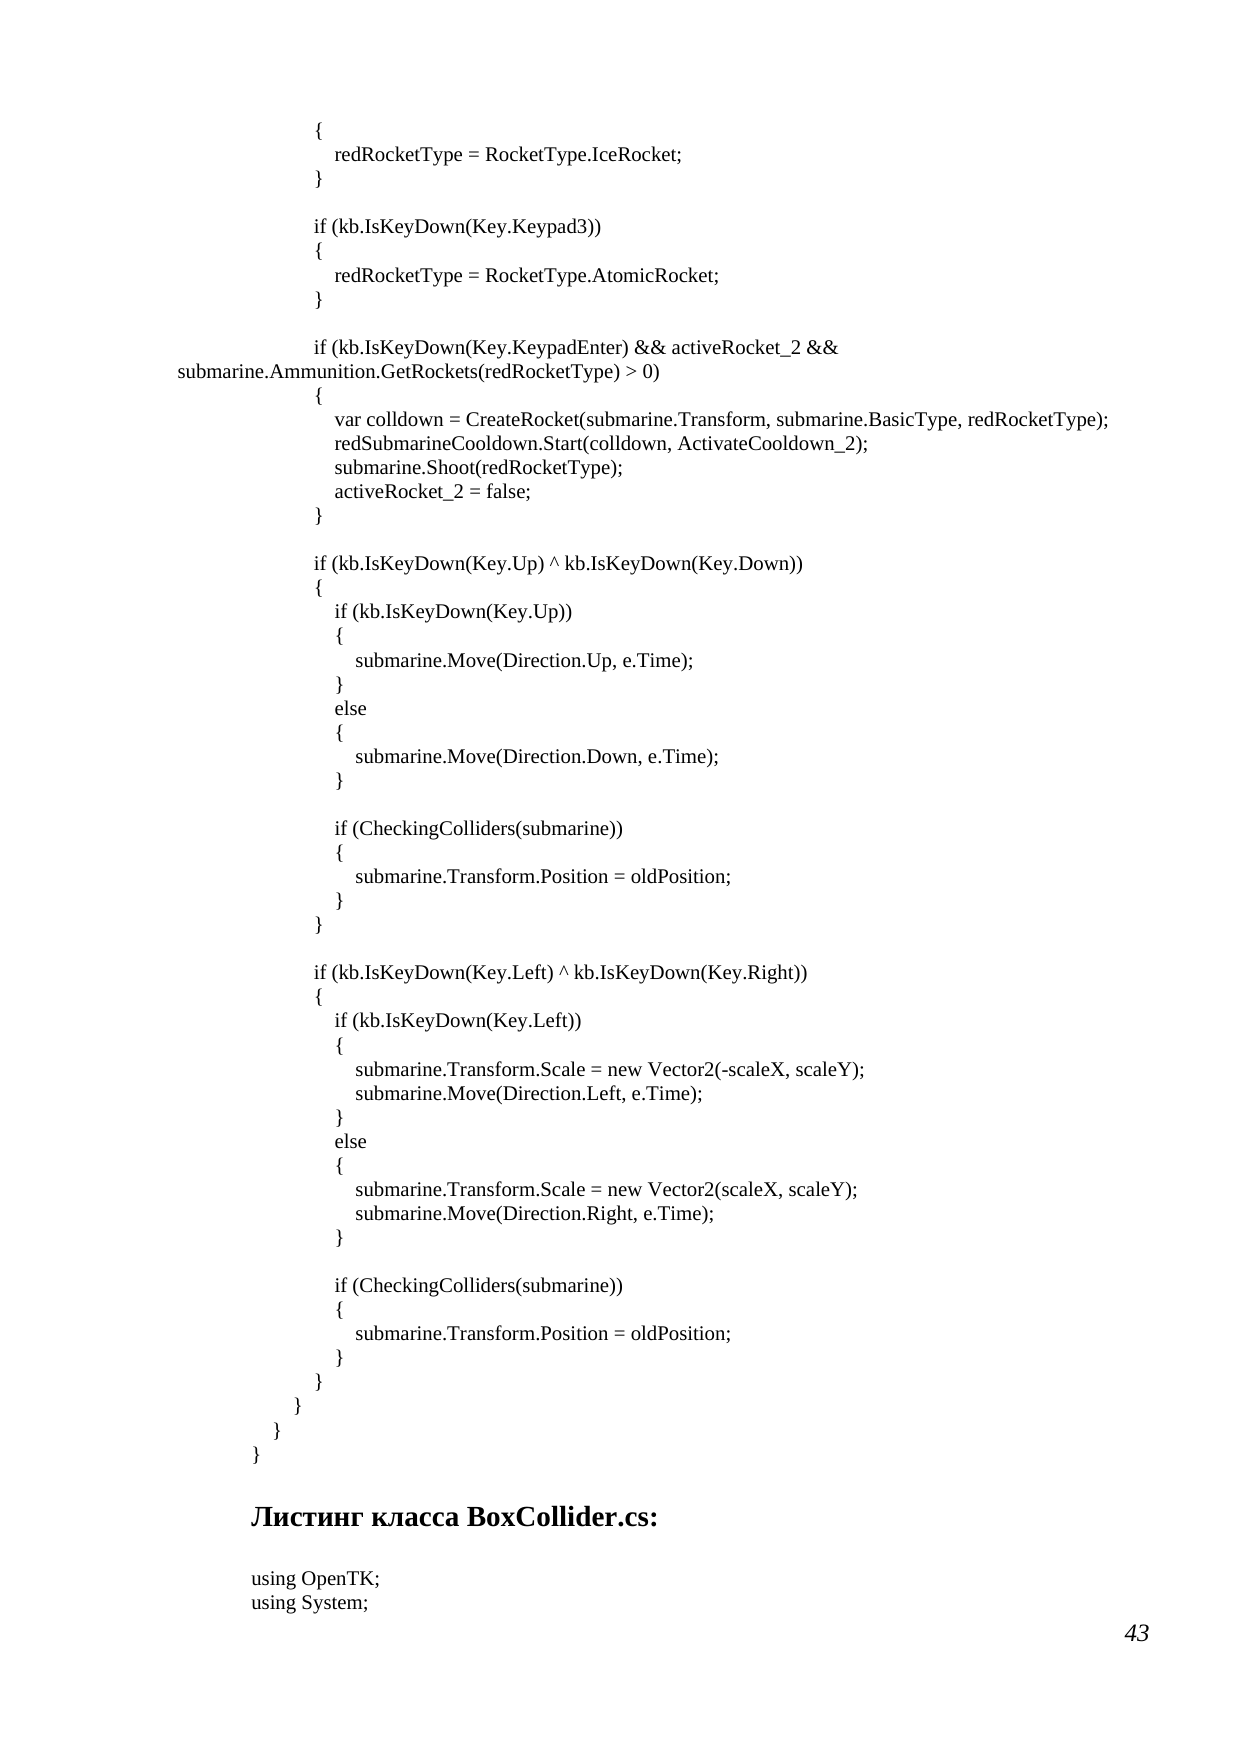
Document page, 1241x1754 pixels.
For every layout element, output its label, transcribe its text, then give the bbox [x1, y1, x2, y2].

text } [177, 1105, 1152, 1129]
text redRocketType = RocketType.AtomicRocket; [177, 262, 1152, 287]
text if (kb.IsKeyDown(Key.Left) ^ kb.IsKeyDown(Key.Right)) [177, 960, 1152, 984]
text { [177, 1032, 1152, 1057]
text } [177, 1393, 1152, 1417]
text submarine.Move(Direction.Right, e.Time); [177, 1201, 1152, 1225]
text if (kb.IsKeyDown(Key.KeypadEnter) && activeRocket_2 && submarine.Ammunition.GetRockets(redRocketType) > 0) [177, 335, 1152, 383]
text { [177, 623, 1152, 647]
text } [177, 1225, 1152, 1249]
text } [177, 888, 1152, 912]
text { [177, 1297, 1152, 1321]
text if (kb.IsKeyDown(Key.Left)) [177, 1008, 1152, 1032]
text submarine.Transform.Position = oldPosition; [177, 864, 1152, 888]
text activeRocket_2 = false; [177, 479, 1152, 503]
text submarine.Move(Direction.Left, e.Time); [177, 1081, 1152, 1105]
text { [177, 383, 1152, 407]
text using OpenTK; [177, 1566, 1152, 1590]
text { [177, 575, 1152, 599]
text var colldown = CreateRocket(submarine.Transform, submarine.BasicType, redRocketType); [177, 407, 1152, 431]
text if (kb.IsKeyDown(Key.Up) ^ kb.IsKeyDown(Key.Down)) [177, 551, 1152, 575]
text } [177, 1369, 1152, 1393]
text using System; [177, 1590, 1152, 1614]
text { [177, 118, 1152, 142]
text if (kb.IsKeyDown(Key.Keypad3)) [177, 214, 1152, 238]
text else [177, 696, 1152, 720]
text redRocketType = RocketType.IceRocket; [177, 142, 1152, 166]
text if (kb.IsKeyDown(Key.Up)) [177, 599, 1152, 623]
text } [177, 768, 1152, 792]
text Листинг класса BoxCollider.cs: [177, 1499, 1152, 1533]
text { [177, 1153, 1152, 1177]
text submarine.Transform.Scale = new Vector2(scaleX, scaleY); [177, 1177, 1152, 1201]
text submarine.Move(Direction.Up, e.Time); [177, 647, 1152, 672]
text } [177, 1345, 1152, 1369]
text submarine.Move(Direction.Down, e.Time); [177, 744, 1152, 768]
text } [177, 287, 1152, 311]
text if (CheckingColliders(submarine)) [177, 1273, 1152, 1297]
text else [177, 1129, 1152, 1153]
text } [177, 912, 1152, 936]
text } [177, 672, 1152, 696]
text { [177, 720, 1152, 744]
text { [177, 840, 1152, 864]
text } [177, 166, 1152, 190]
text redSubmarineCooldown.Start(colldown, ActivateCooldown_2); [177, 431, 1152, 455]
text } [177, 1442, 1152, 1466]
text } [177, 1417, 1152, 1442]
text { [177, 238, 1152, 262]
text submarine.Transform.Position = oldPosition; [177, 1321, 1152, 1345]
text if (CheckingColliders(submarine)) [177, 816, 1152, 840]
text submarine.Shoot(redRocketType); [177, 455, 1152, 479]
text submarine.Transform.Scale = new Vector2(-scaleX, scaleY); [177, 1057, 1152, 1081]
text } [177, 503, 1152, 527]
text { [177, 984, 1152, 1008]
